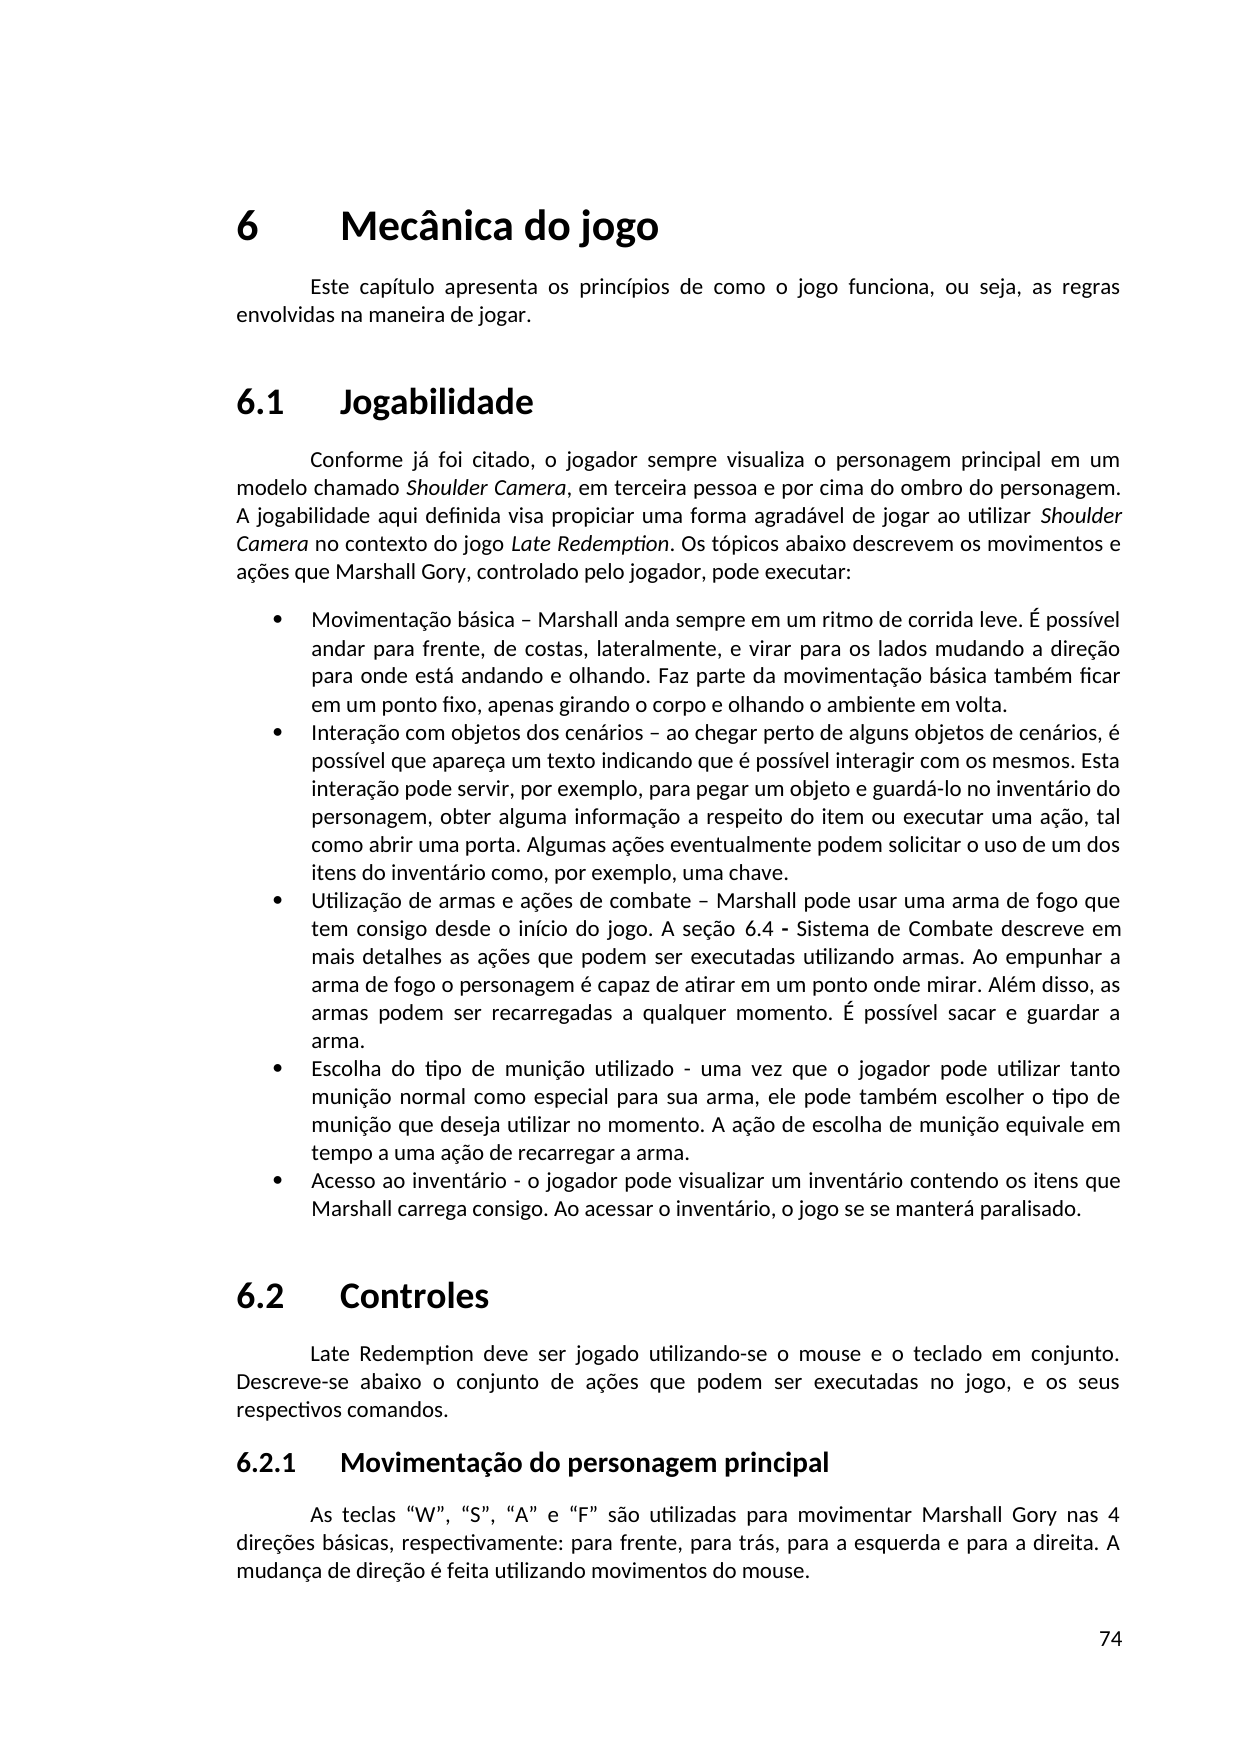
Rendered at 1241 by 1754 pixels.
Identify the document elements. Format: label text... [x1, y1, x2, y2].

list Escolha do tipo de munição utilizado - uma vez que o jogador pode utilizar tanto munição normal como especial para sua arma, ele pode também escolher o tipo de munição que deseja utilizar no momento. A ação de escolha de munição equivale em tempo a uma ação de recarregar a arma. [274, 1054, 1122, 1166]
subtitle Jogabilidade [236, 378, 1122, 424]
list Interação com objetos dos cenários – ao chegar perto de alguns objetos de cenários, é possível que apareça um texto indicando que é possível interagir com os mesmos. Esta interação pode servir, por exemplo, para pegar um objeto e guardá-lo no inventário do personagem, obter alguma informação a respeito do item ou executar uma ação, tal como abrir uma porta. Algumas ações eventualmente podem solicitar o uso de um dos itens do inventário como, por exemplo, uma chave. [274, 718, 1122, 886]
text As teclas “W”, “S”, “A” e “F” são utilizadas para movimentar Marshall Gory nas 4 direções básicas, respectivamente: para frente, para trás, para a esquerda e para a direita. A mudança de direção é feita utilizando movimentos do mouse. [236, 1500, 1122, 1584]
text Este capítulo apresenta os princípios de como o jogo funciona, ou seja, as regras envolvidas na maneira de jogar. [236, 272, 1122, 328]
list Utilização de armas e ações de combate – Marshall pode usar uma arma de fogo que tem consigo desde o início do jogo. A seção 6.4 - Sistema de Combate descreve em mais detalhes as ações que podem ser executadas utilizando armas. Ao empunhar a arma de fogo o personagem é capaz de atirar em um ponto onde mirar. Além disso, as armas podem ser recarregadas a qualquer momento. É possível sacar e guardar a arma. [274, 886, 1122, 1054]
list Acesso ao inventário - o jogador pode visualizar um inventário contendo os itens que Marshall carrega consigo. Ao acessar o inventário, o jogo se se manterá paralisado. [274, 1166, 1122, 1222]
subtitle Movimentação do personagem principal [236, 1444, 1122, 1479]
text Conforme já foi citado, o jogador sempre visualiza o personagem principal em um modelo chamado Shoulder Camera, em terceira pessoa e por cima do ombro do personagem. A jogabilidade aqui definida visa propiciar uma forma agradável de jogar ao utilizar Shoulder Camera no contexto do jogo Late Redemption. Os tópicos abaixo descrevem os movimentos e ações que Marshall Gory, controlado pelo jogador, pode executar: [236, 445, 1122, 585]
list Movimentação básica – Marshall anda sempre em um ritmo de corrida leve. É possível andar para frente, de costas, lateralmente, e virar para os lados mudando a direção para onde está andando e olhando. Faz parte da movimentação básica também ficar em um ponto fixo, apenas girando o corpo e olhando o ambiente em volta. [274, 606, 1122, 718]
subtitle Controles [236, 1272, 1122, 1318]
text Late Redemption deve ser jogado utilizando-se o mouse e o teclado em conjunto. Descreve-se abaixo o conjunto de ações que podem ser executadas no jogo, e os seus respectivos comandos. [236, 1339, 1122, 1423]
subtitle Mecânica do jogo [236, 198, 1122, 251]
